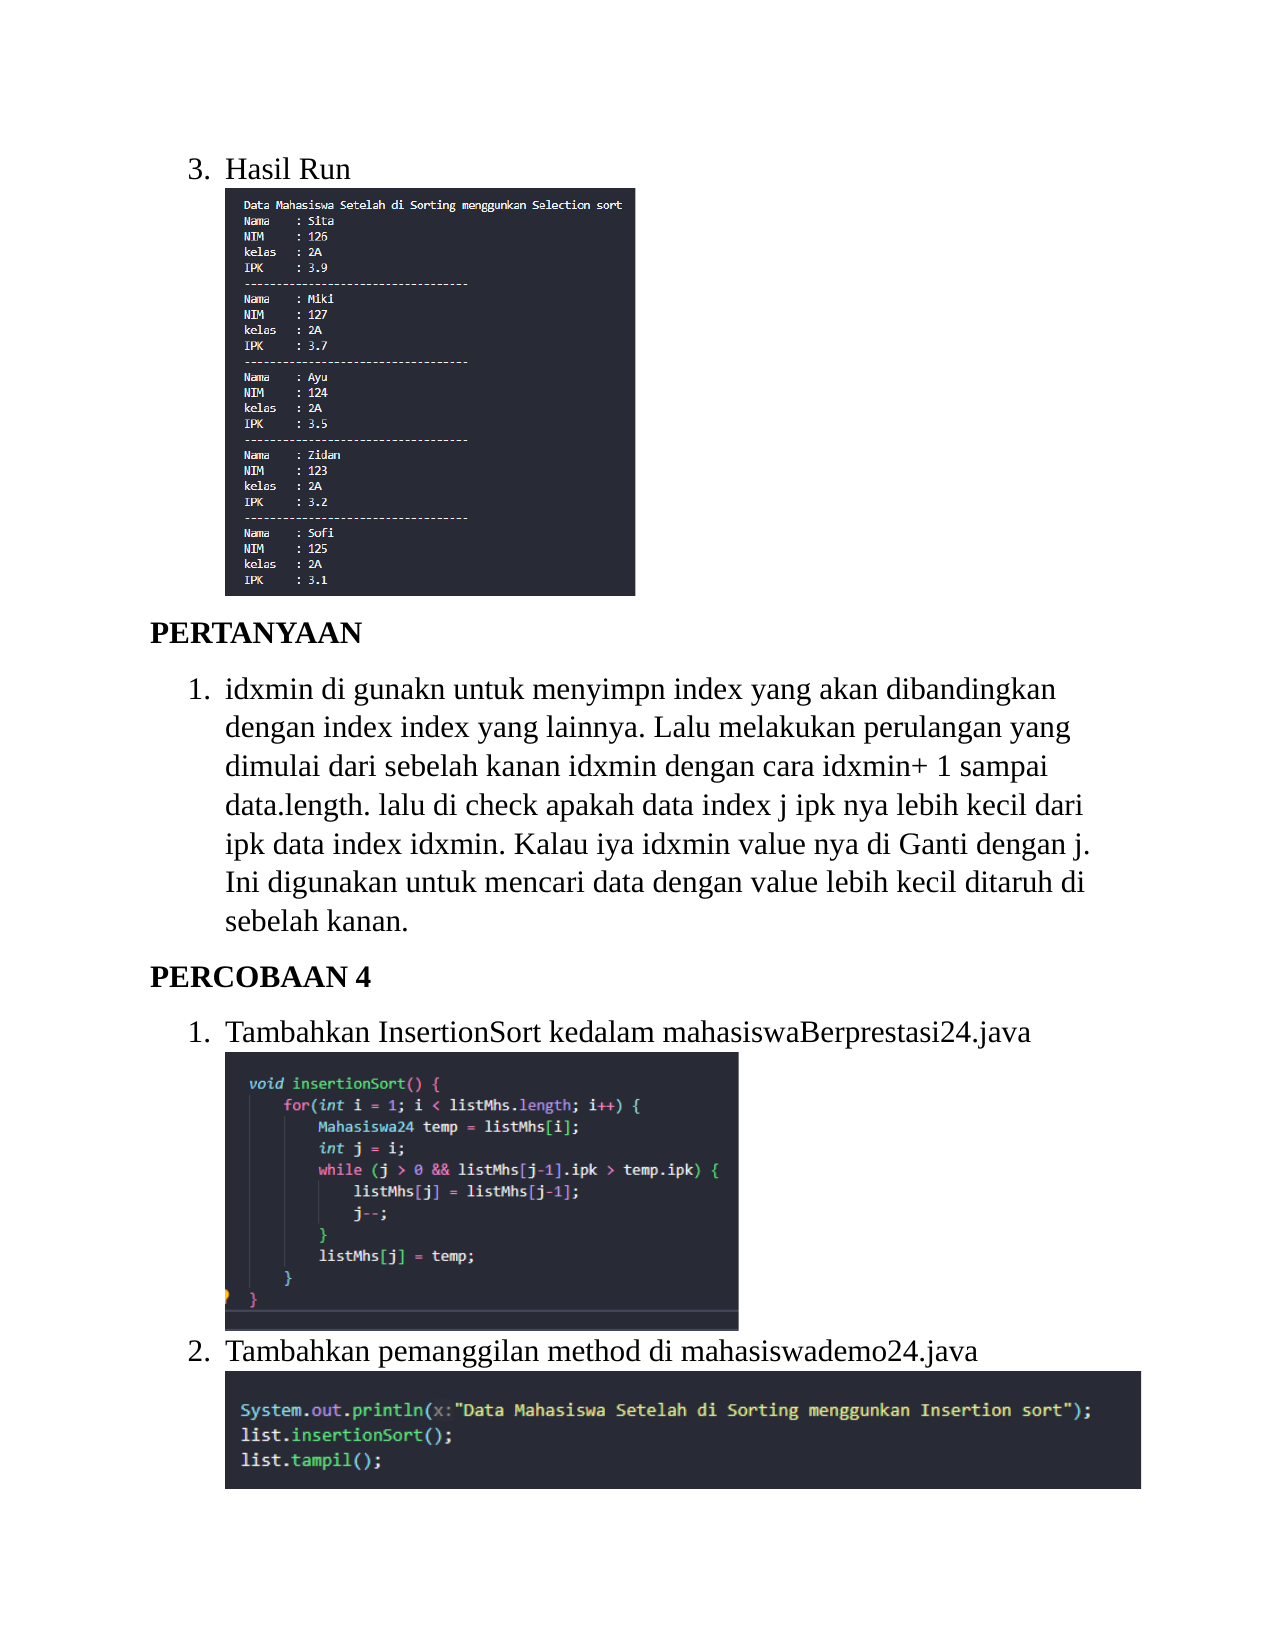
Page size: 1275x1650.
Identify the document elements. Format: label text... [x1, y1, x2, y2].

text PERTANYAAN [150, 614, 1125, 650]
list idxmin di gunakn untuk menyimpn index yang akan dibandingkan dengan index index yang lainnya. Lalu melakukan perulangan yang dimulai dari sebelah kanan idxmin dengan cara idxmin+ 1 sampai data.length. lalu di check apakah data index j ipk nya lebih kecil dari ipk data index idxmin. Kalau iya idxmin value nya di Ganti dengan j. Ini digunakan untuk mencari data dengan value lebih kecil ditaruh di sebelah kanan. [187, 670, 1125, 938]
list Tambahkan pemanggilan method di mahasiswademo24.java [187, 1332, 1125, 1368]
text PERCOBAAN 4 [150, 958, 1125, 994]
picture [225, 1052, 739, 1331]
picture [225, 1371, 1142, 1489]
list Tambahkan InsertionSort kedalam mahasiswaBerprestasi24.java [187, 1013, 1125, 1049]
list Hasil Run [187, 150, 1125, 186]
picture [225, 188, 636, 596]
